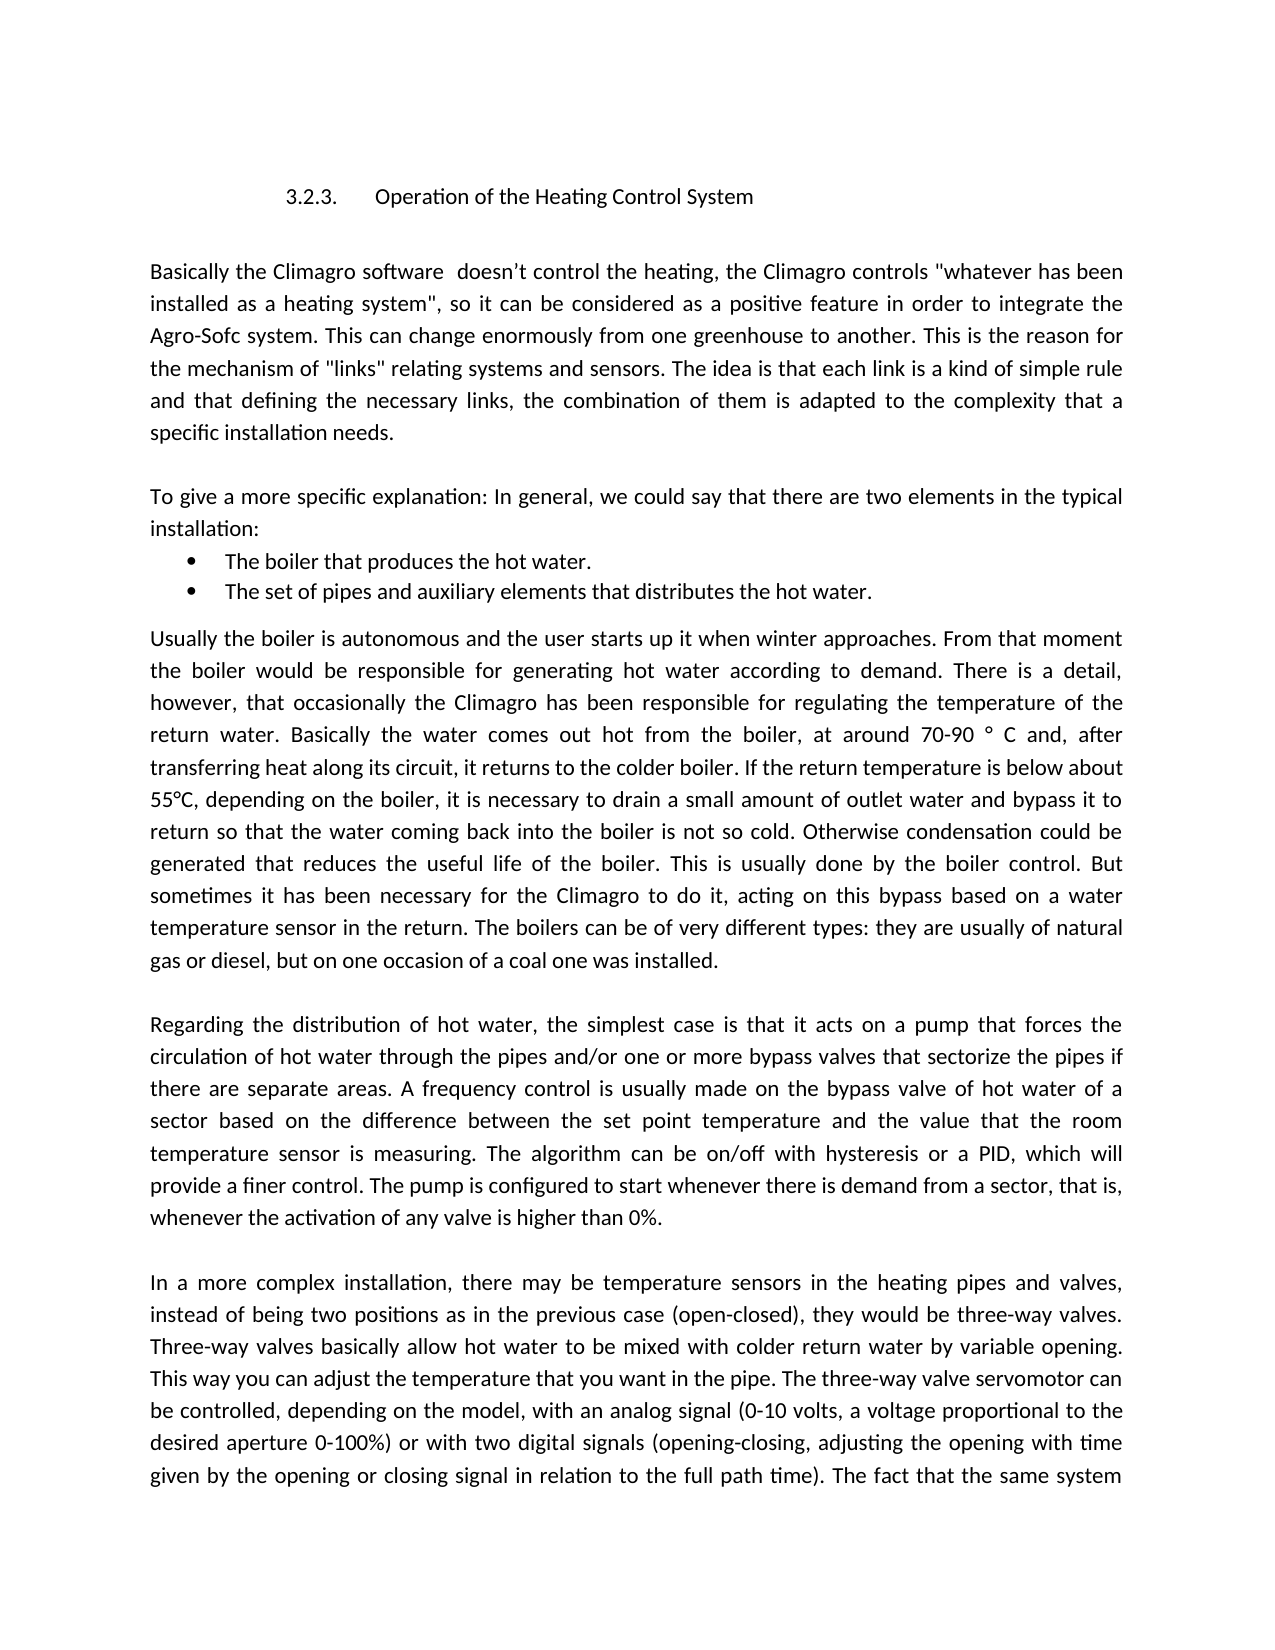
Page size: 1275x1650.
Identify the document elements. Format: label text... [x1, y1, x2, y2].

list The set of pipes and auxiliary elements that distributes the hot water. [187, 577, 1125, 605]
subtitle Operation of the Heating Control System [337, 182, 1125, 210]
text Usually the boiler is autonomous and the user starts up it when winter approaches. From that moment the boiler would be responsible for generating hot water according to demand. There is a detail, however, that occasionally the Climagro has been responsible for regulating the temperature of the return water. Basically the water comes out hot from the boiler, at around 70-90 ° C and, after transferring heat along its circuit, it returns to the colder boiler. If the return temperature is below about 55°C, depending on the boiler, it is necessary to drain a small amount of outlet water and bypass it to return so that the water coming back into the boiler is not so cold. Otherwise condensation could be generated that reduces the useful life of the boiler. This is usually done by the boiler control. But sometimes it has been necessary for the Climagro to do it, acting on this bypass based on a water temperature sensor in the return. The boilers can be of very different types: they are usually of natural gas or diesel, but on one occasion of a coal one was installed. [150, 624, 1125, 974]
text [150, 1268, 1125, 1489]
text Basically the Climagro software doesn’t control the heating, the Climagro controls "whatever has been installed as a heating system", so it can be considered as a positive feature in order to integrate the Agro-Sofc system. This can change enormously from one greenhouse to another. This is the reason for the mechanism of "links" relating systems and sensors. The idea is that each link is a kind of simple rule and that defining the necessary links, the combination of them is adapted to the complexity that a specific installation needs. [150, 257, 1125, 446]
list The boiler that produces the hot water. [187, 547, 1125, 575]
text To give a more specific explanation: In general, we could say that there are two elements in the typical installation: [150, 482, 1125, 543]
text Regarding the distribution of hot water, the simplest case is that it acts on a pump that forces the circulation of hot water through the pipes and/or one or more bypass valves that sectorize the pipes if there are separate areas. A frequency control is usually made on the bypass valve of hot water of a sector based on the difference between the set point temperature and the value that the room temperature sensor is measuring. The algorithm can be on/off with hysteresis or a PID, which will provide a finer control. The pump is configured to start whenever there is demand from a sector, that is, whenever the activation of any valve is higher than 0%. [150, 1010, 1125, 1231]
